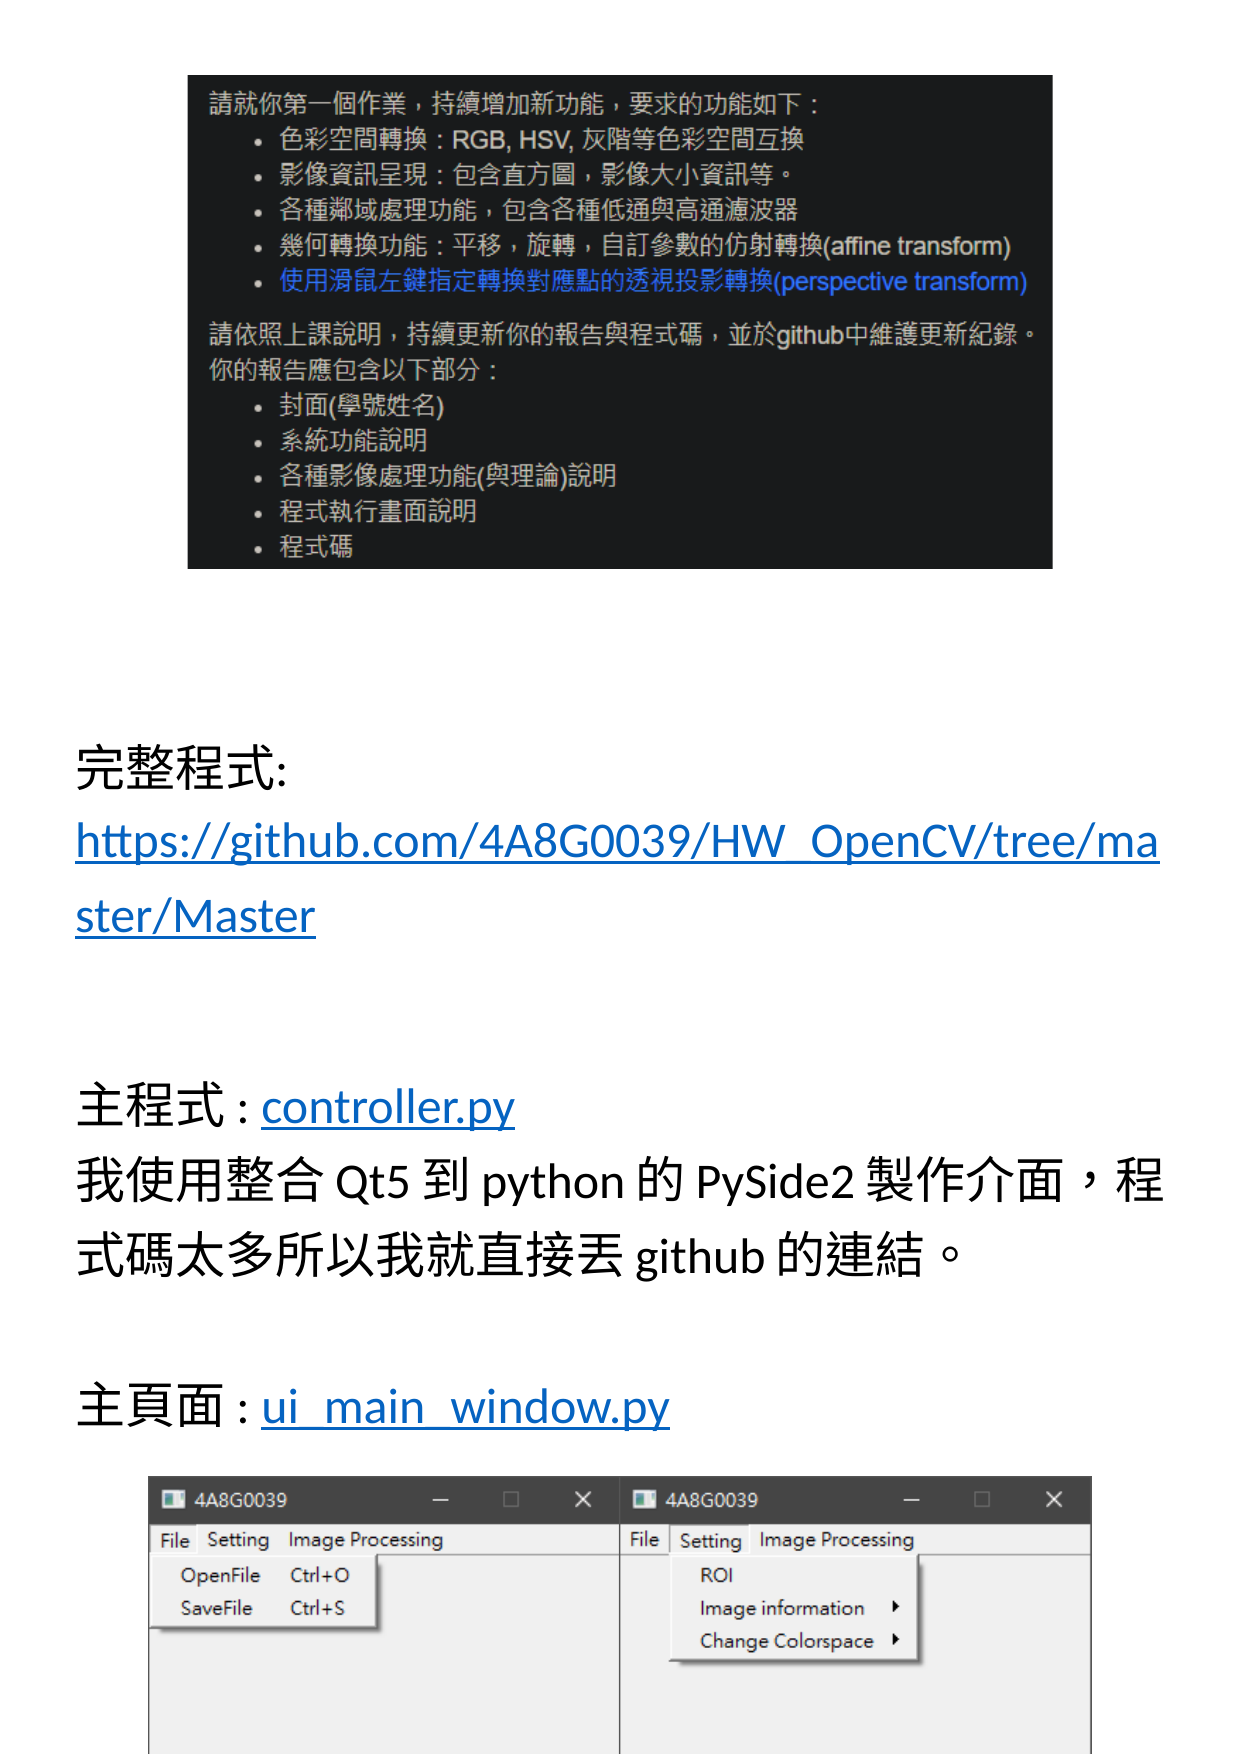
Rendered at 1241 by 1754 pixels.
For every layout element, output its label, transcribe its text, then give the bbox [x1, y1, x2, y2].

picture [148, 1476, 1092, 1754]
text 我使用整合Qt5到python的PySide2製作介面，程式碼太多所以我就直接丟github的連結。 [75, 1139, 1165, 1289]
picture [187, 75, 1053, 569]
text 完整程式: https://github.com/4A8G0039/HW_OpenCV/tree/master/Master [75, 727, 1165, 952]
text 主程式 : controller.py [75, 1064, 1165, 1139]
text 主頁面 : ui_main_window.py [75, 1364, 1165, 1439]
